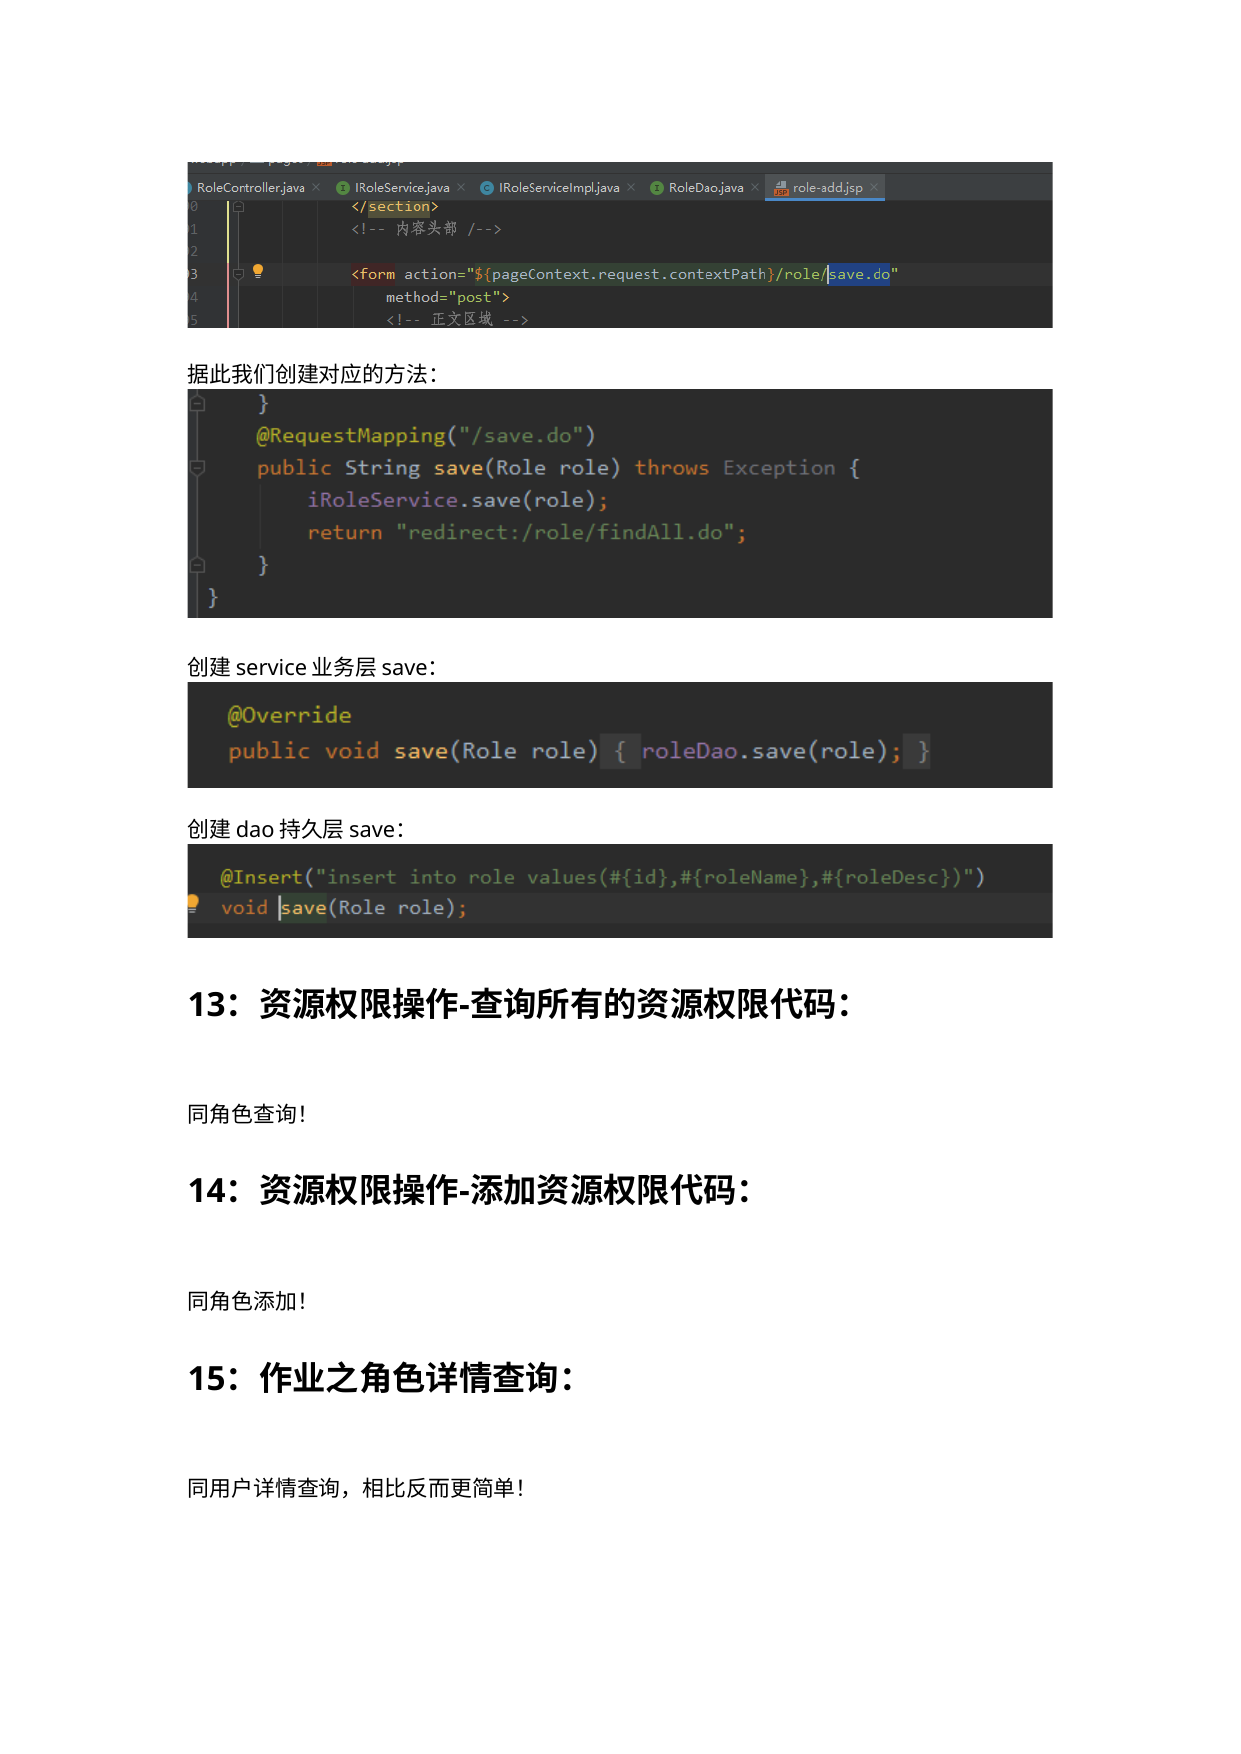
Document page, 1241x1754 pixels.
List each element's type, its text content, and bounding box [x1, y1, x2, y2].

text 创建dao持久层save： [187, 812, 1053, 844]
picture [187, 682, 1053, 788]
text 据此我们创建对应的方法： [187, 357, 1053, 389]
text 同用户详情查询，相比反而更简单！ [187, 1470, 1053, 1503]
picture [187, 389, 1053, 618]
subtitle 14：资源权限操作-添加资源权限代码： [187, 1156, 1053, 1221]
subtitle 13：资源权限操作-查询所有的资源权限代码： [187, 969, 1053, 1034]
picture [187, 844, 1053, 938]
text 同角色查询！ [187, 1096, 1053, 1129]
text 同角色添加！ [187, 1283, 1053, 1316]
subtitle 15：作业之角色详情查询： [187, 1343, 1053, 1408]
text 创建service业务层save： [187, 649, 1053, 682]
picture [187, 162, 1053, 328]
